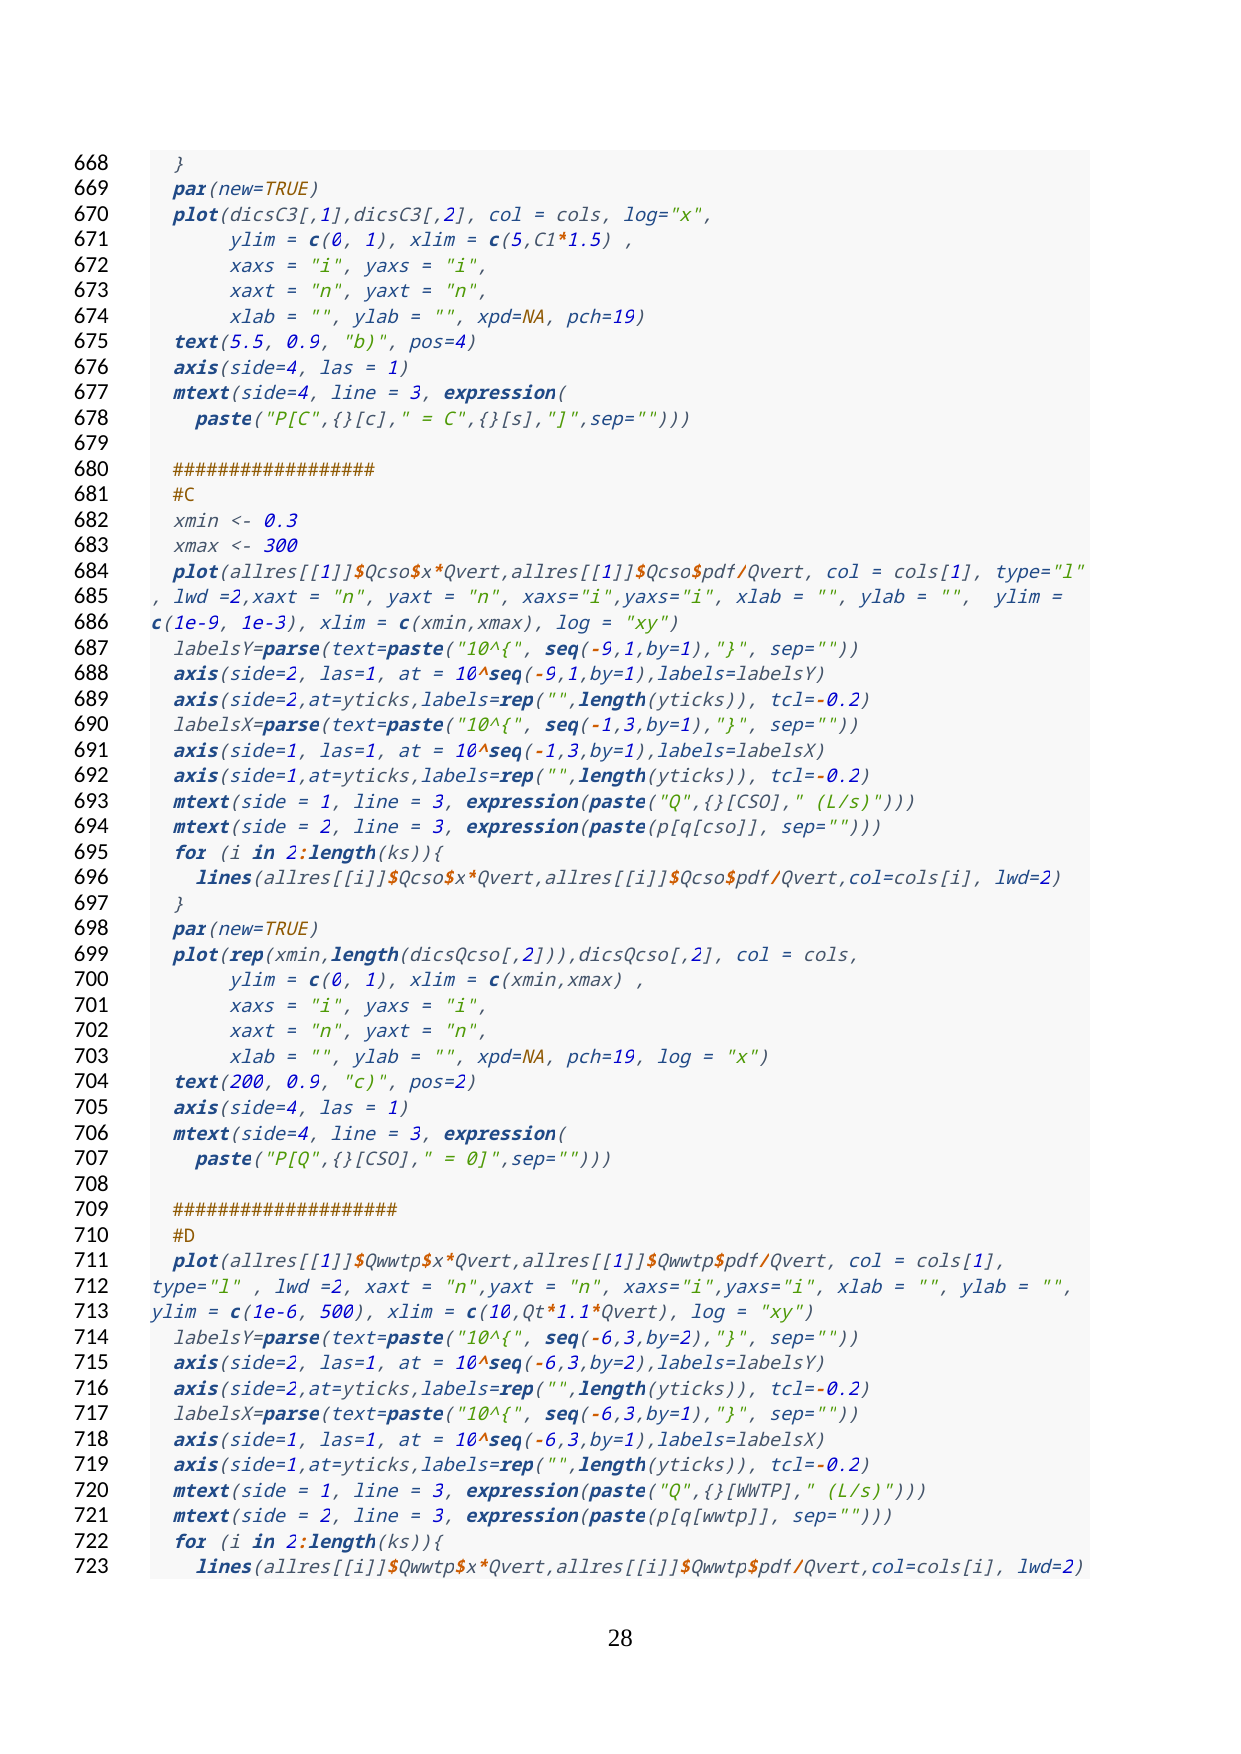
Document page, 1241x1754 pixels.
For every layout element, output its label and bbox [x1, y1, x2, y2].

text [150, 150, 1090, 1579]
